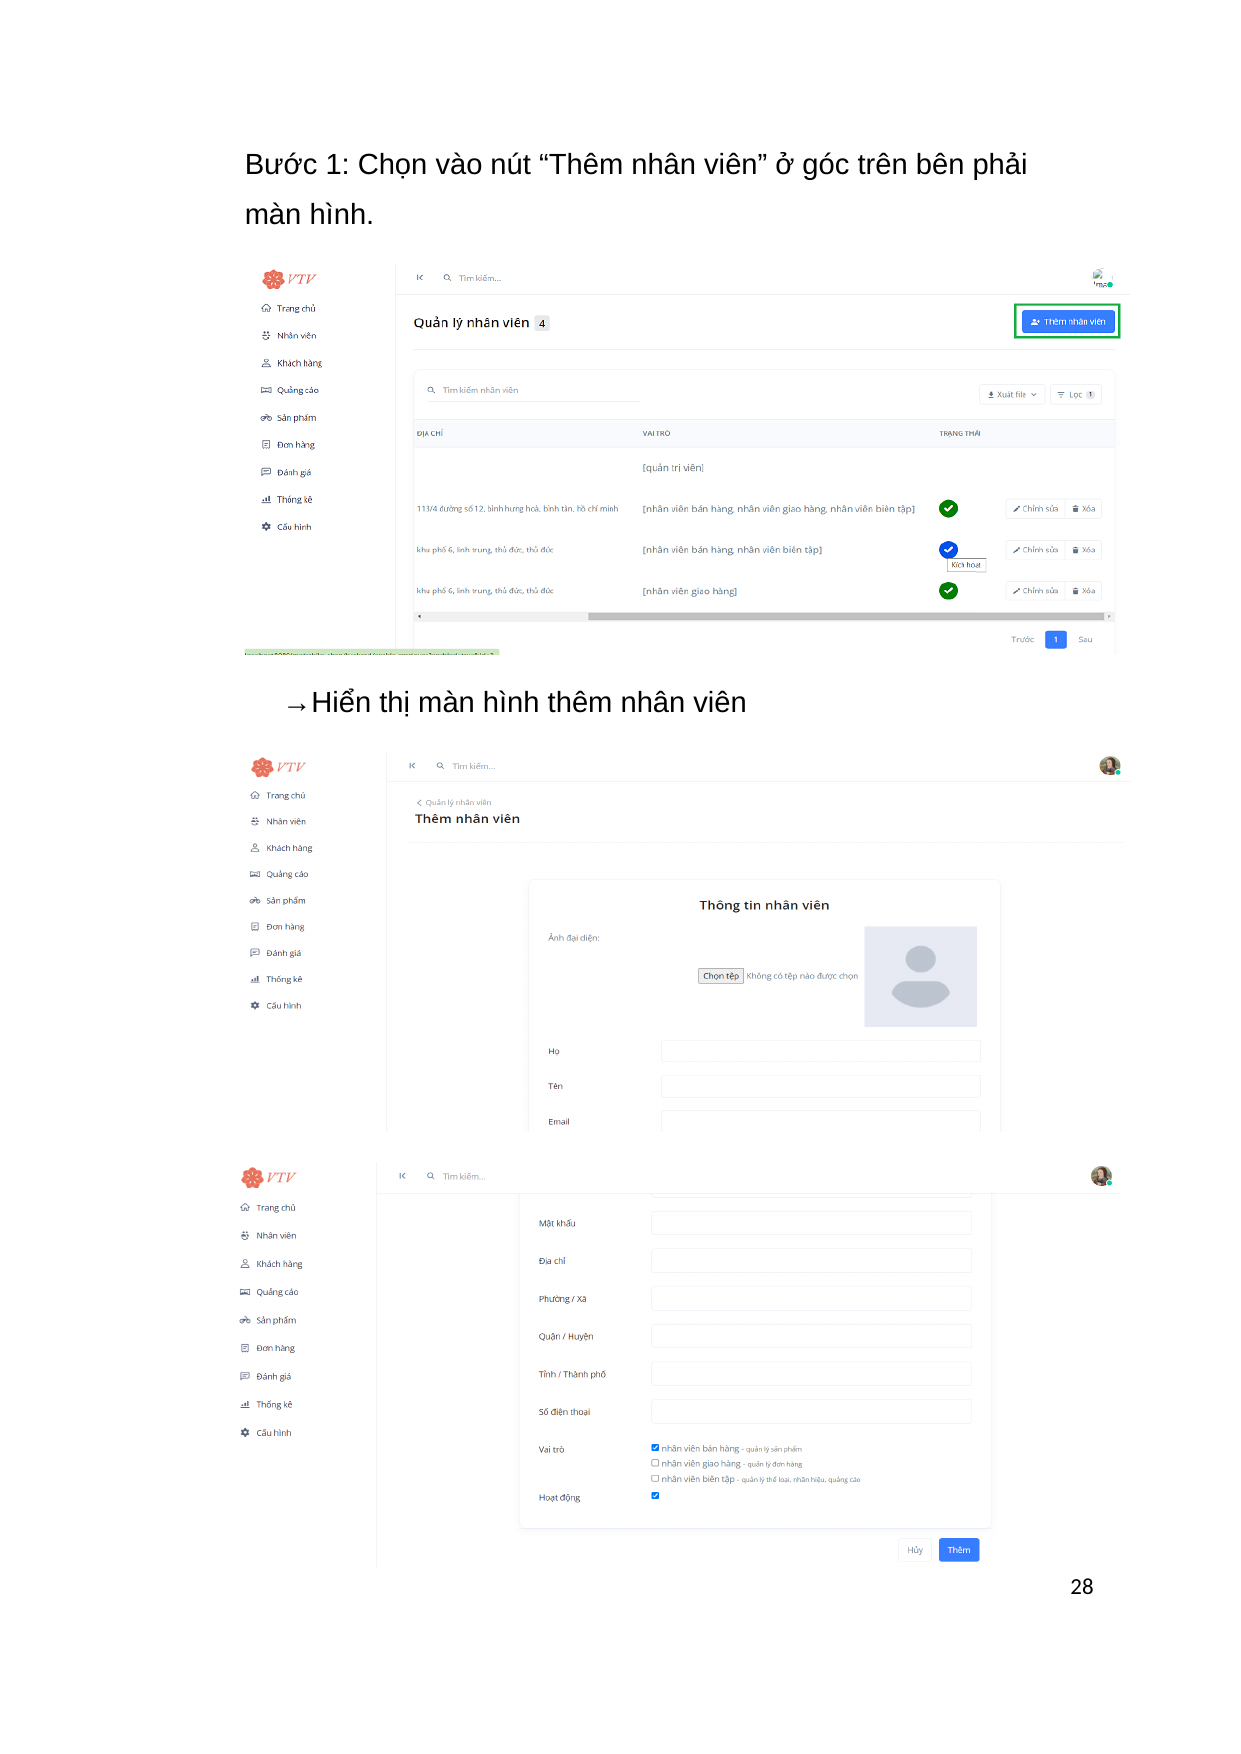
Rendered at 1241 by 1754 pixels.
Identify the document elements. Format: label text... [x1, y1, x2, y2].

list →Hiển thị màn hình thêm nhân viên [188, 685, 1093, 718]
picture [244, 264, 1131, 655]
text Bước 1: Chọn vào nút “Thêm nhân viên” ở góc trên bên phải màn hình. [244, 147, 1093, 231]
picture [235, 1162, 1120, 1567]
picture [244, 751, 1131, 1132]
